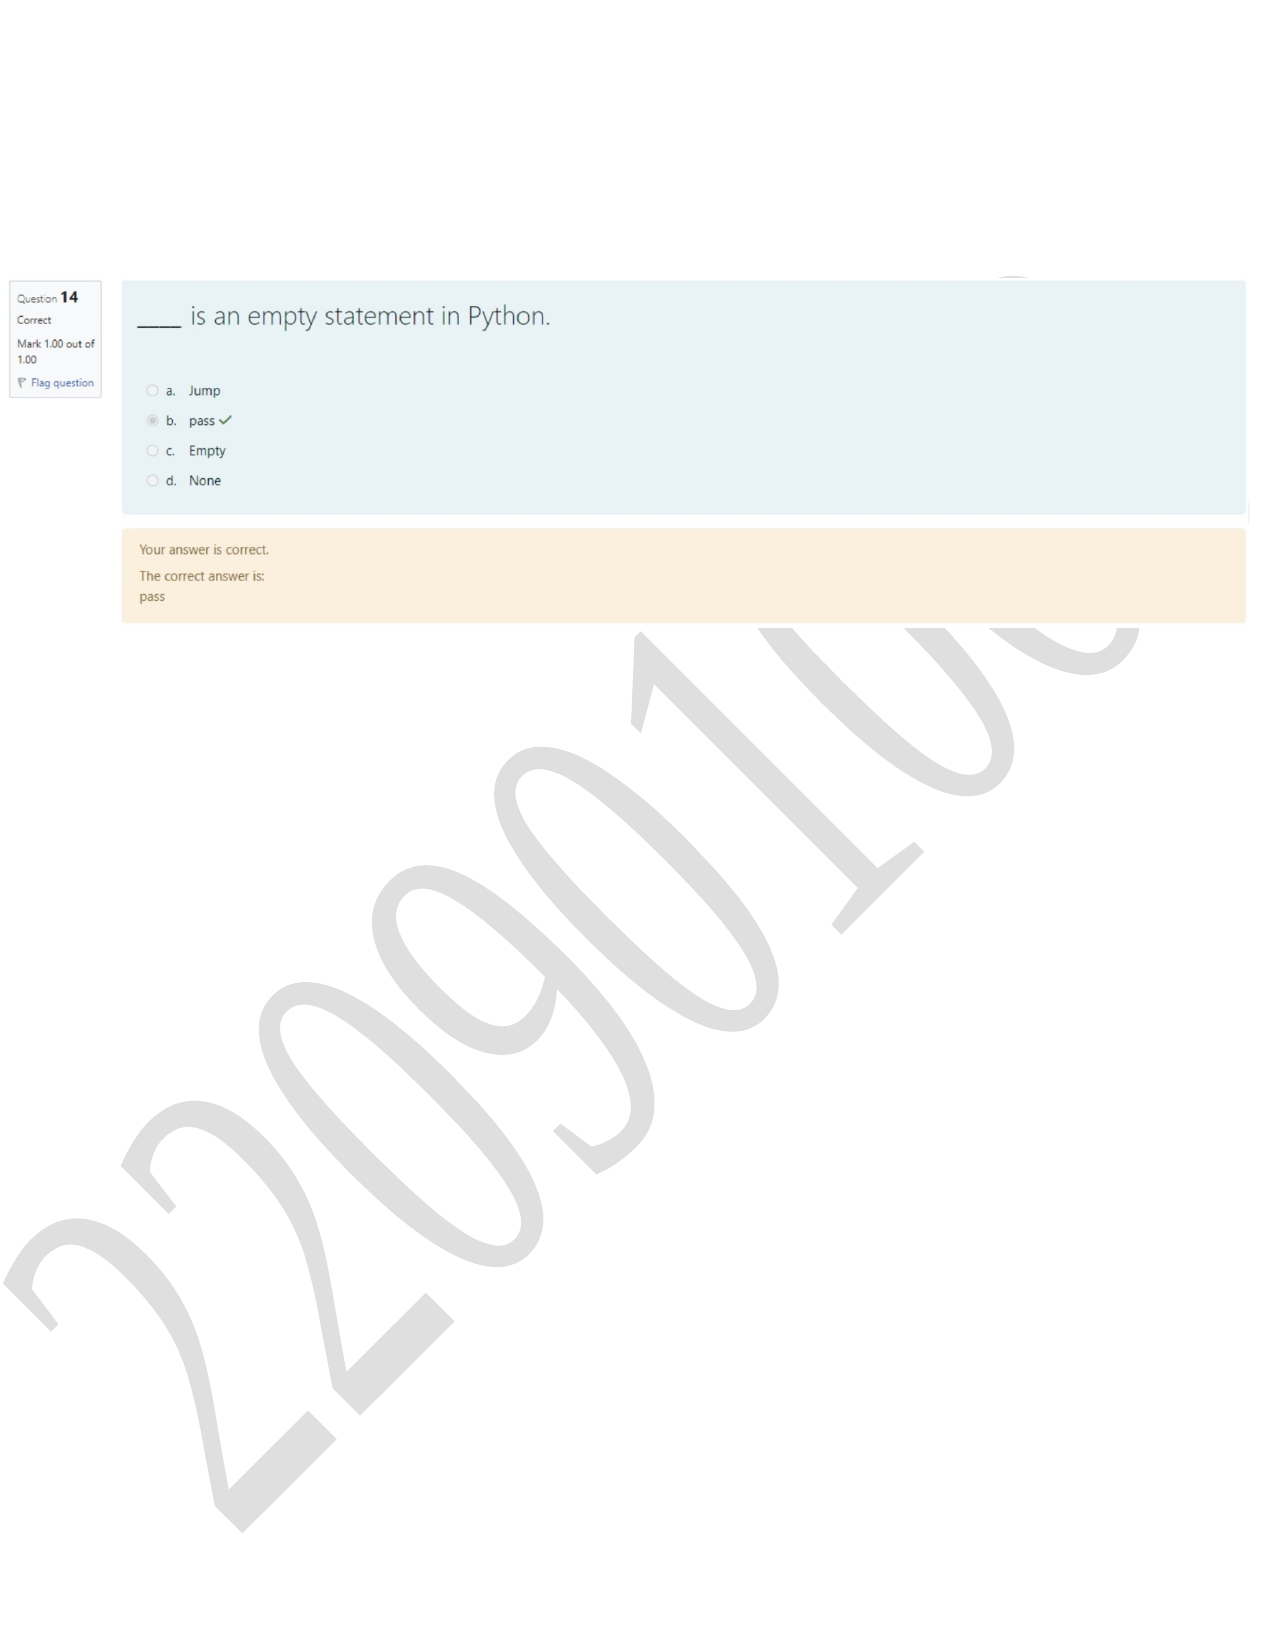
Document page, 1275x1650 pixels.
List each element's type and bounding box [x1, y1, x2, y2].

picture [6, 278, 1249, 628]
